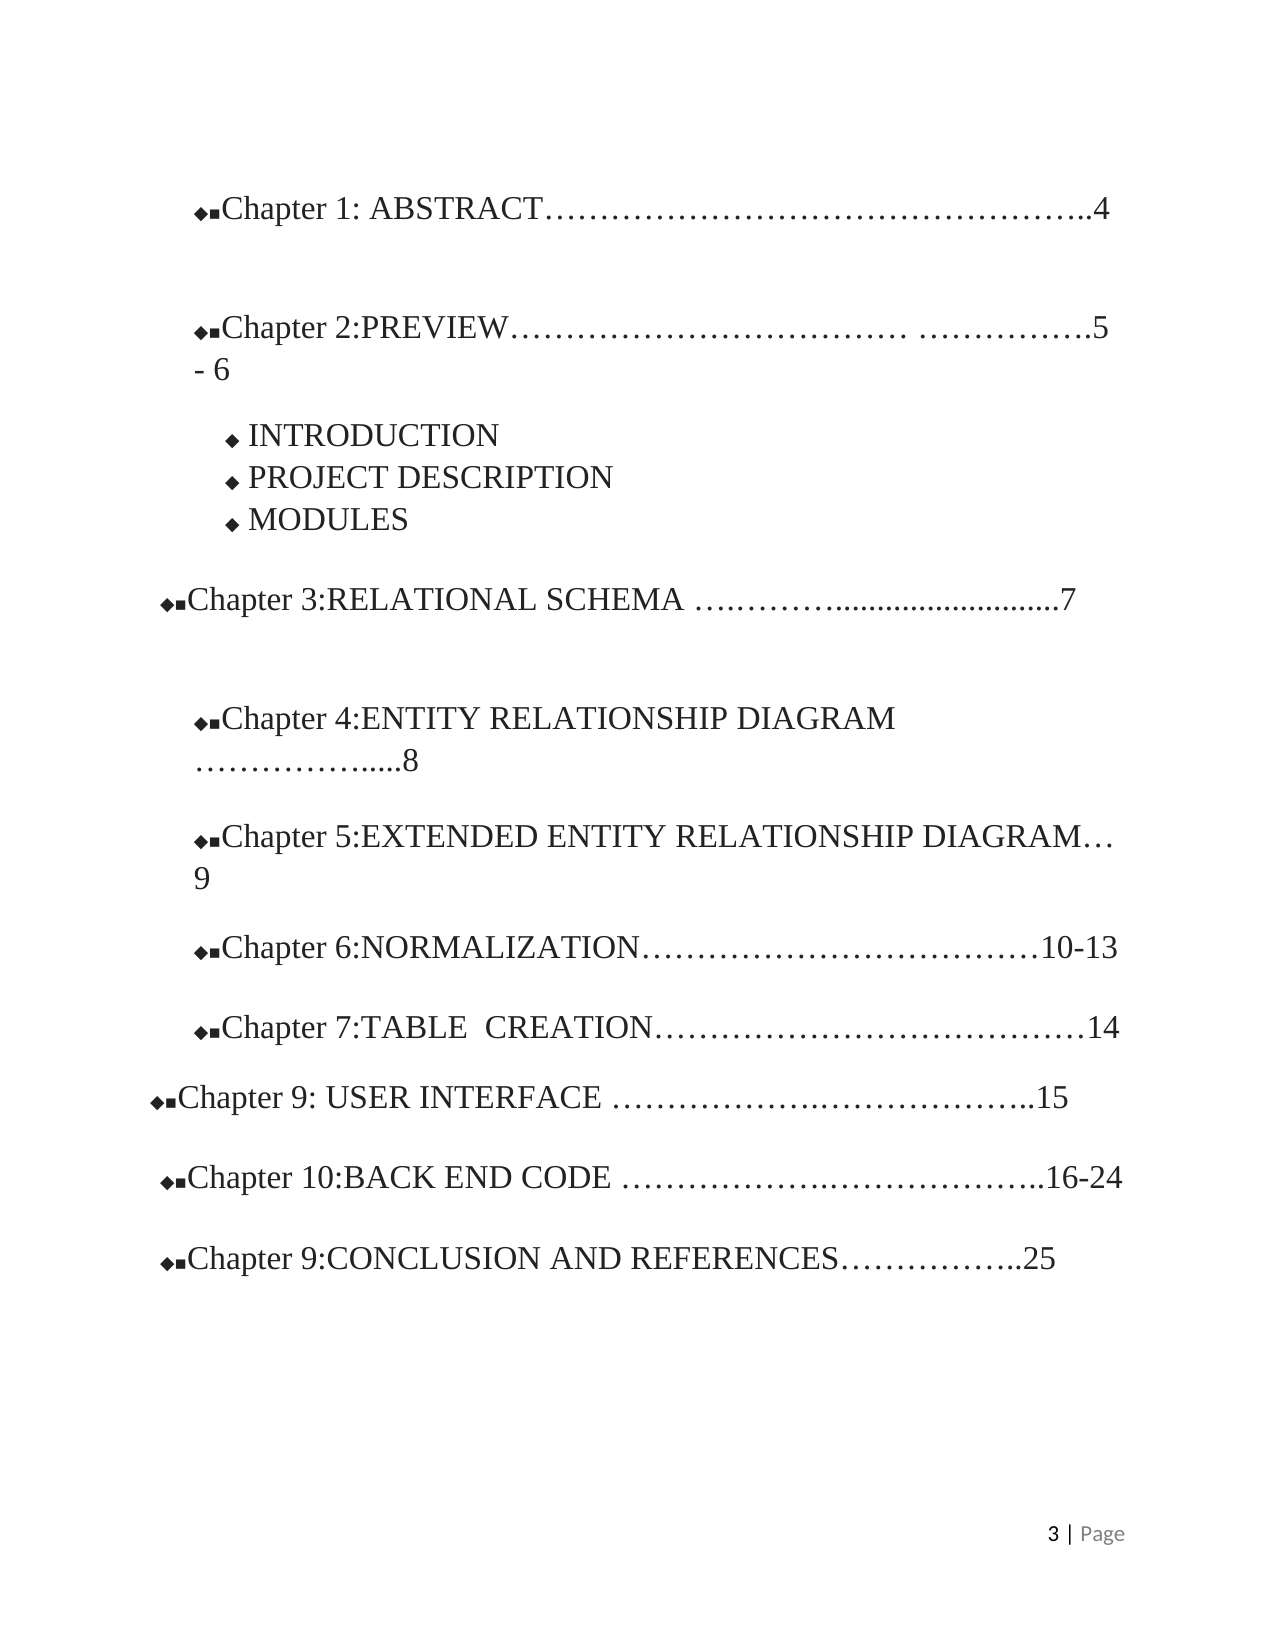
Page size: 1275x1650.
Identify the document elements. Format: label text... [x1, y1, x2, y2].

text ◆ PROJECT DESCRIPTION [194, 457, 1125, 499]
text ◆▪Chapter 4:ENTITY RELATIONSHIP DIAGRAM …………….....8 [194, 698, 1125, 778]
text ◆▪Chapter 5:EXTENDED ENTITY RELATIONSHIP DIAGRAM…9 [194, 817, 1125, 897]
text ◆▪Chapter 7:TABLE CREATION…………………………………14 [194, 1008, 1125, 1049]
text ◆ INTRODUCTION [194, 415, 1125, 457]
text ◆▪Chapter 2:PREVIEW……………………………… …………….5 - 6 [194, 307, 1125, 387]
text ◆▪Chapter 1: ABSTRACT…………………………………………..4 [194, 188, 1125, 230]
text ◆▪Chapter 10:BACK END CODE ……………….………………..16-24 [150, 1158, 1125, 1199]
text ◆ MODULES [194, 499, 1125, 541]
text ◆▪Chapter 3:RELATIONAL SCHEMA ….………...........................7 [150, 579, 1125, 621]
text ◆▪Chapter 6:NORMALIZATION………………………………10-13 [194, 927, 1125, 969]
text ◆▪Chapter 9: USER INTERFACE ……………….………………..15 [150, 1077, 1125, 1119]
text ◆▪Chapter 9:CONCLUSION AND REFERENCES……………..25 [150, 1238, 1125, 1280]
